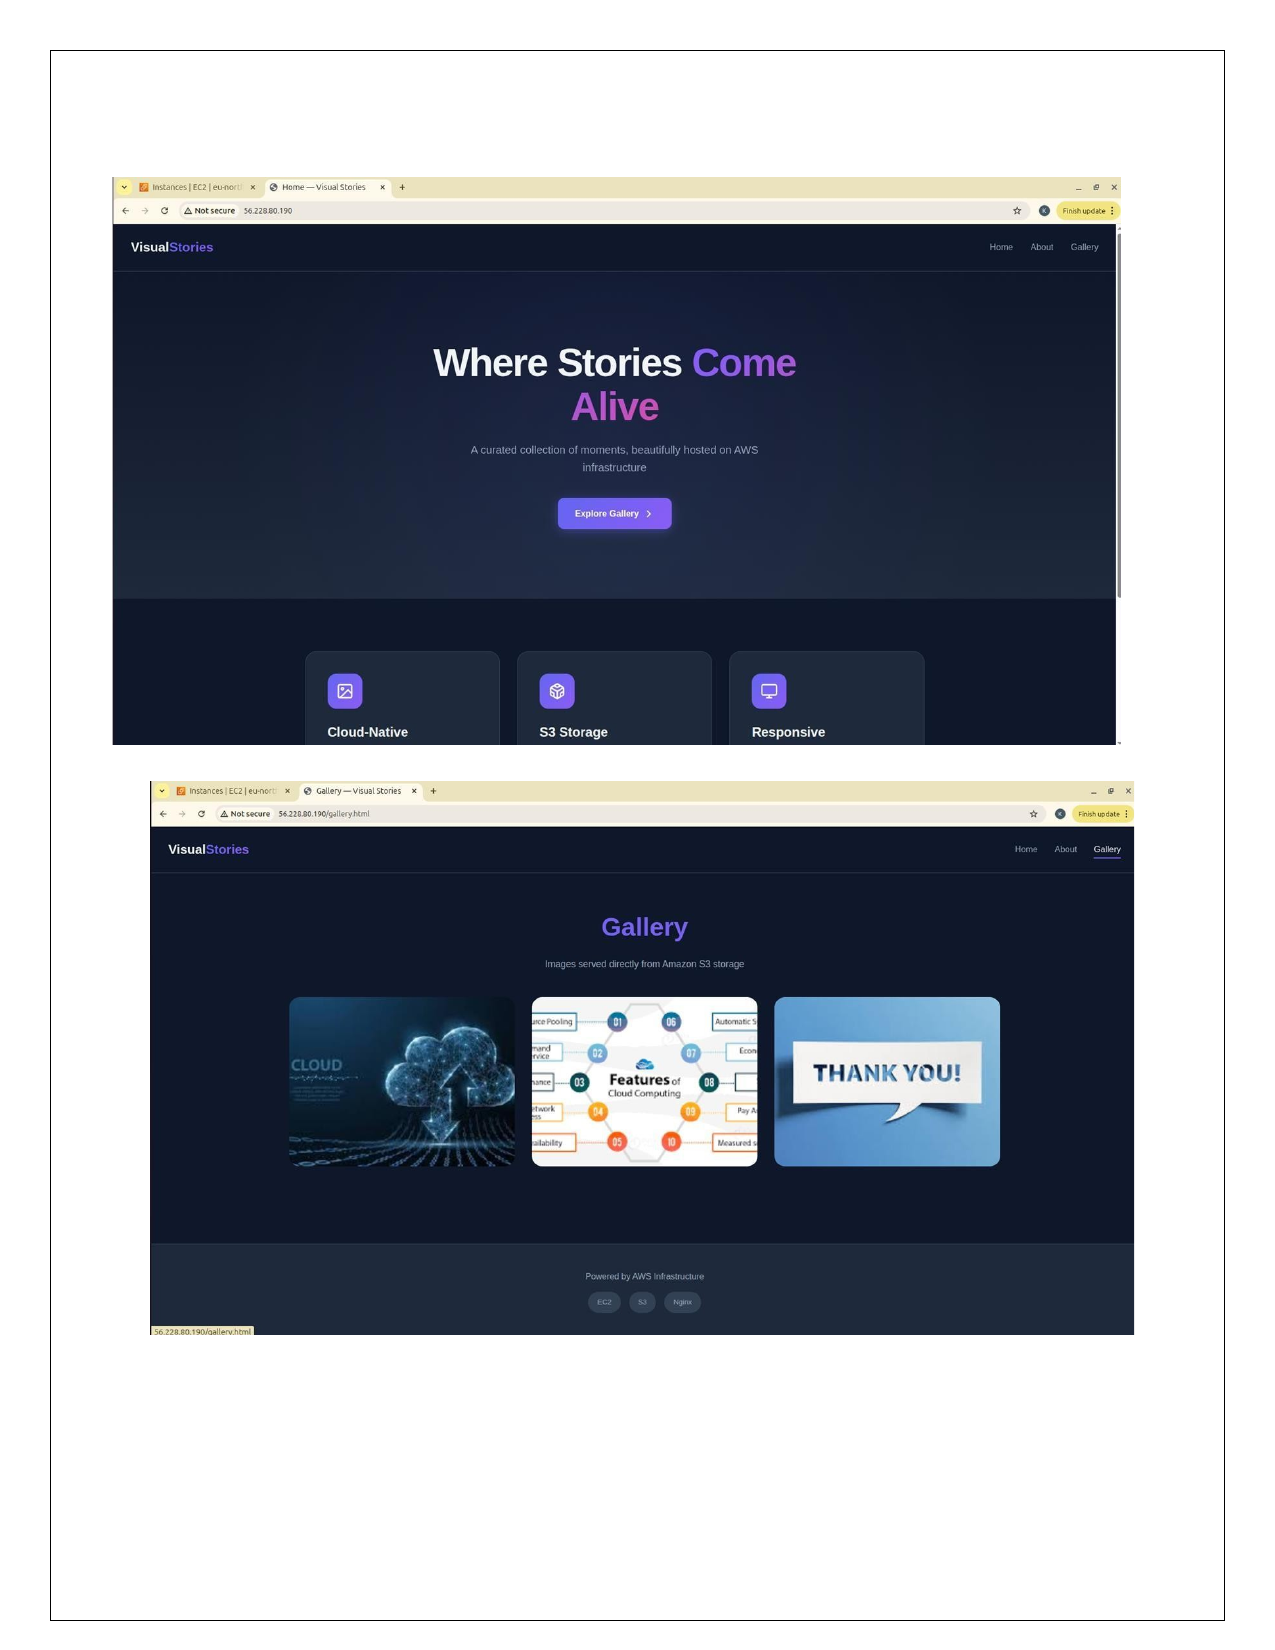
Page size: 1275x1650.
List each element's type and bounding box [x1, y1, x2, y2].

picture [112, 177, 1121, 745]
picture [150, 781, 1135, 1335]
